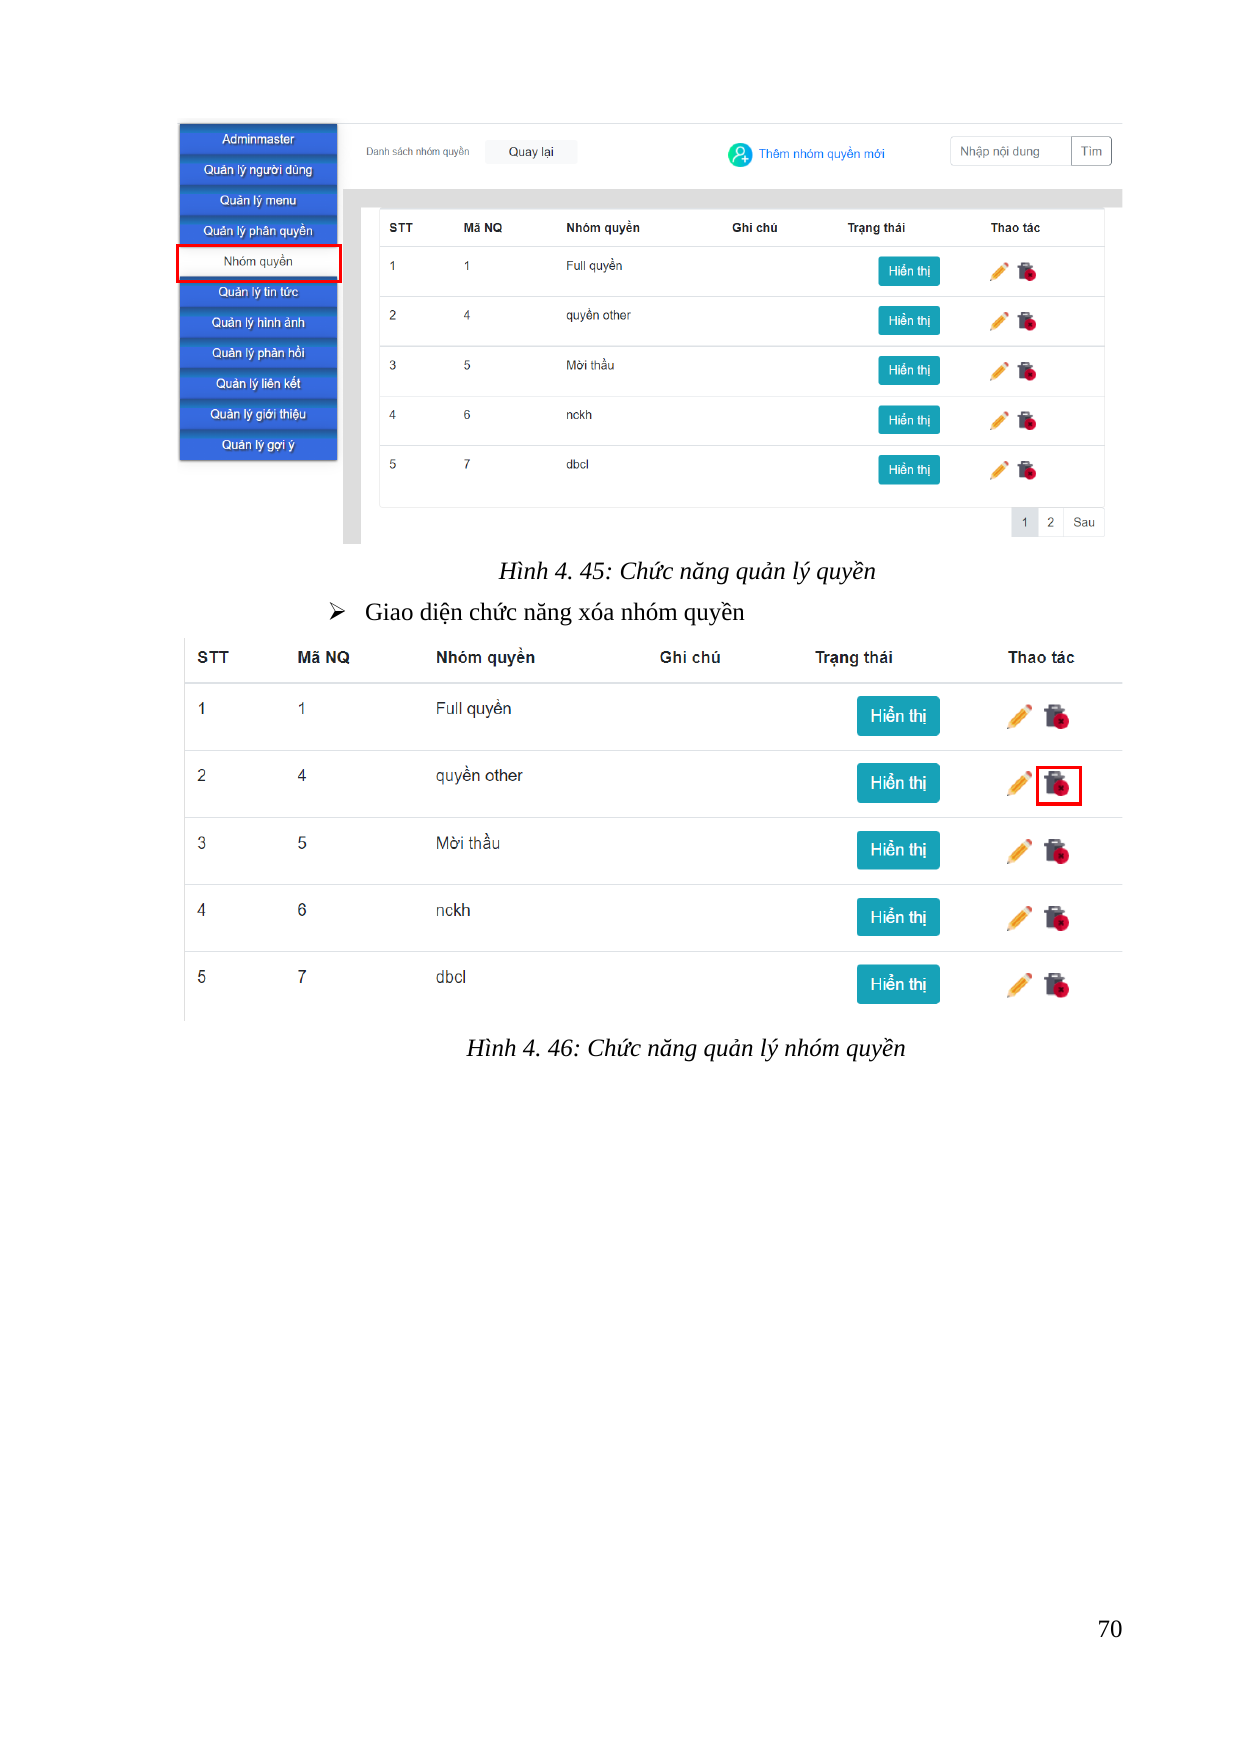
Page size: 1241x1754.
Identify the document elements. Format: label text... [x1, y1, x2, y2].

list Hình 4. 45: Chức năng quản lý quyền [252, 556, 1122, 585]
picture [179, 247, 339, 280]
text Hình 4. 46: Chức năng quản lý nhóm quyền [252, 1033, 1122, 1061]
picture [177, 638, 1123, 1021]
list Giao diện chức năng xóa nhóm quyền [327, 597, 1122, 626]
picture [177, 118, 1123, 544]
